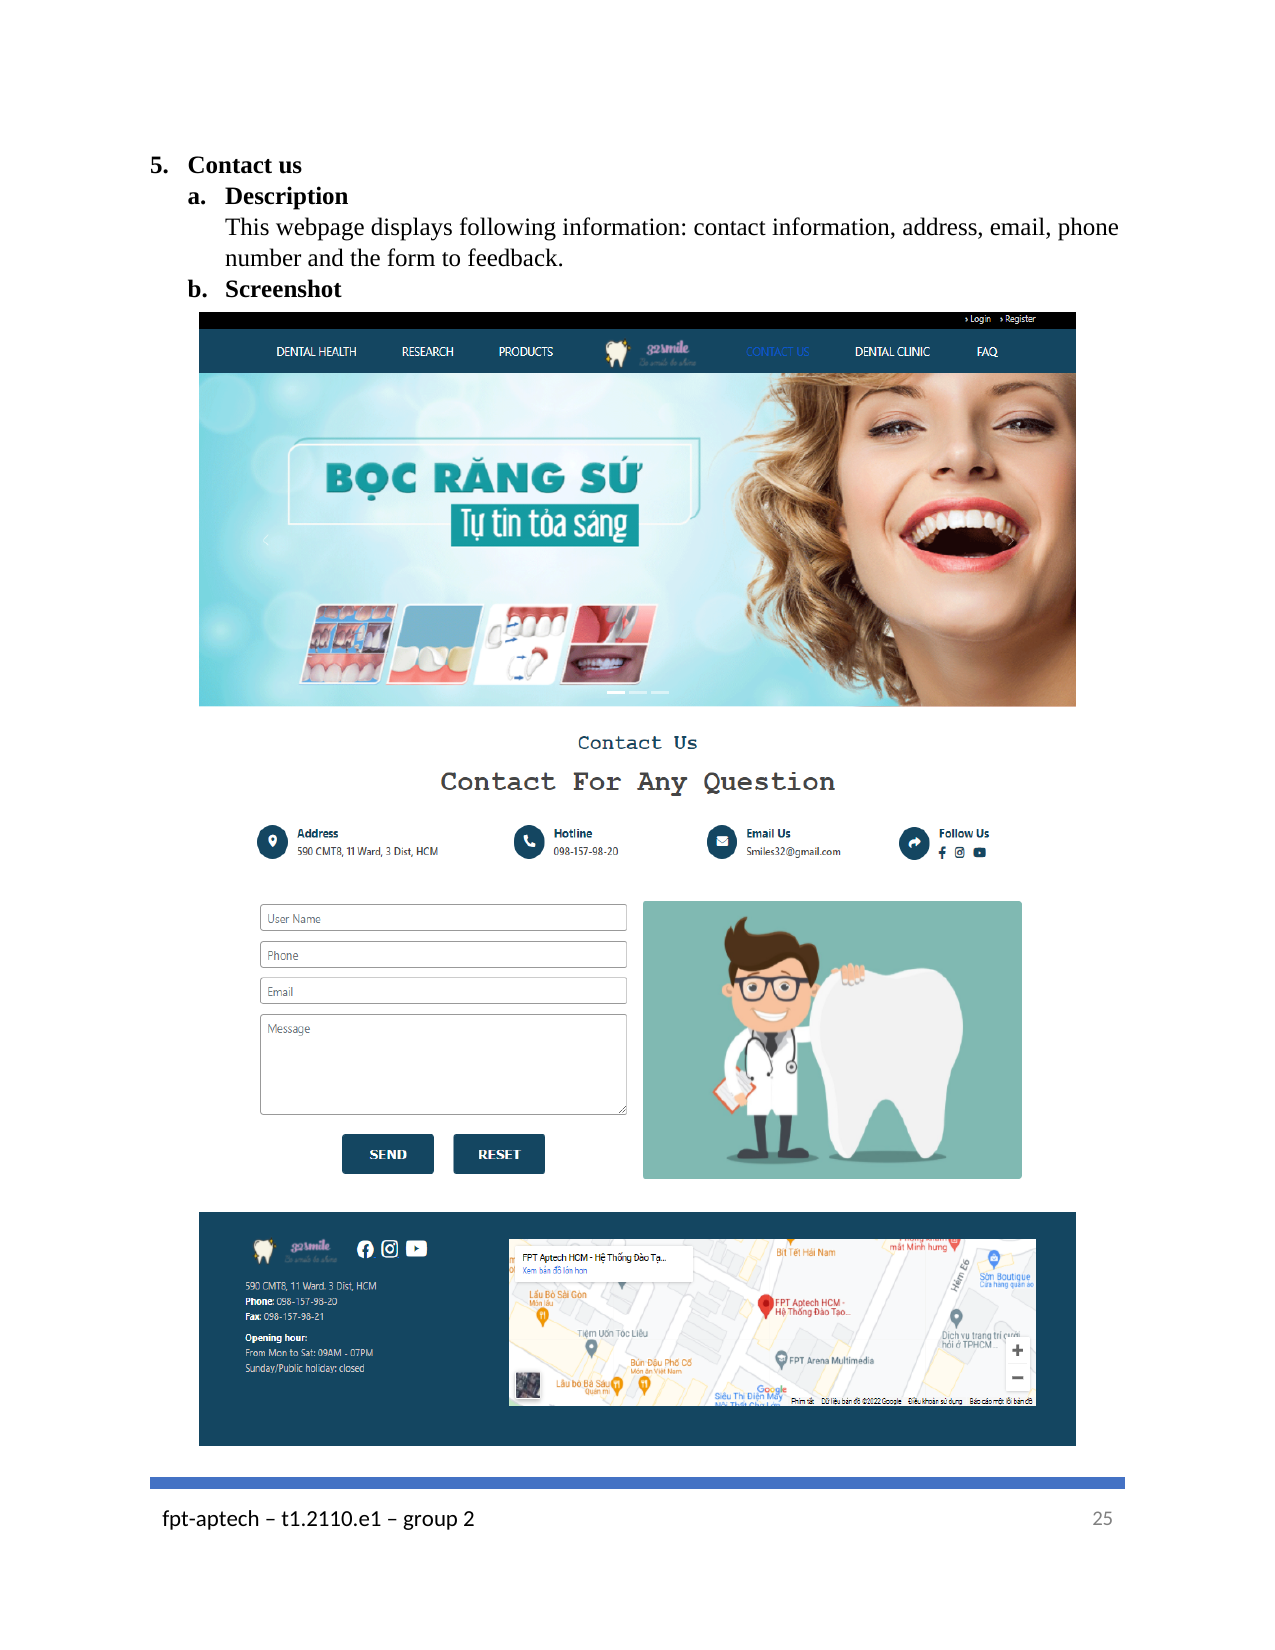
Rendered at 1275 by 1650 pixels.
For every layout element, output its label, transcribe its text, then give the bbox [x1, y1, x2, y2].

list Description [187, 181, 1125, 210]
picture [199, 312, 1076, 1446]
list Contact us [150, 150, 1125, 179]
list This webpage displays following information: contact information, address, email, phone number and the form to feedback. [225, 212, 1125, 272]
list Screenshot [187, 274, 1125, 303]
